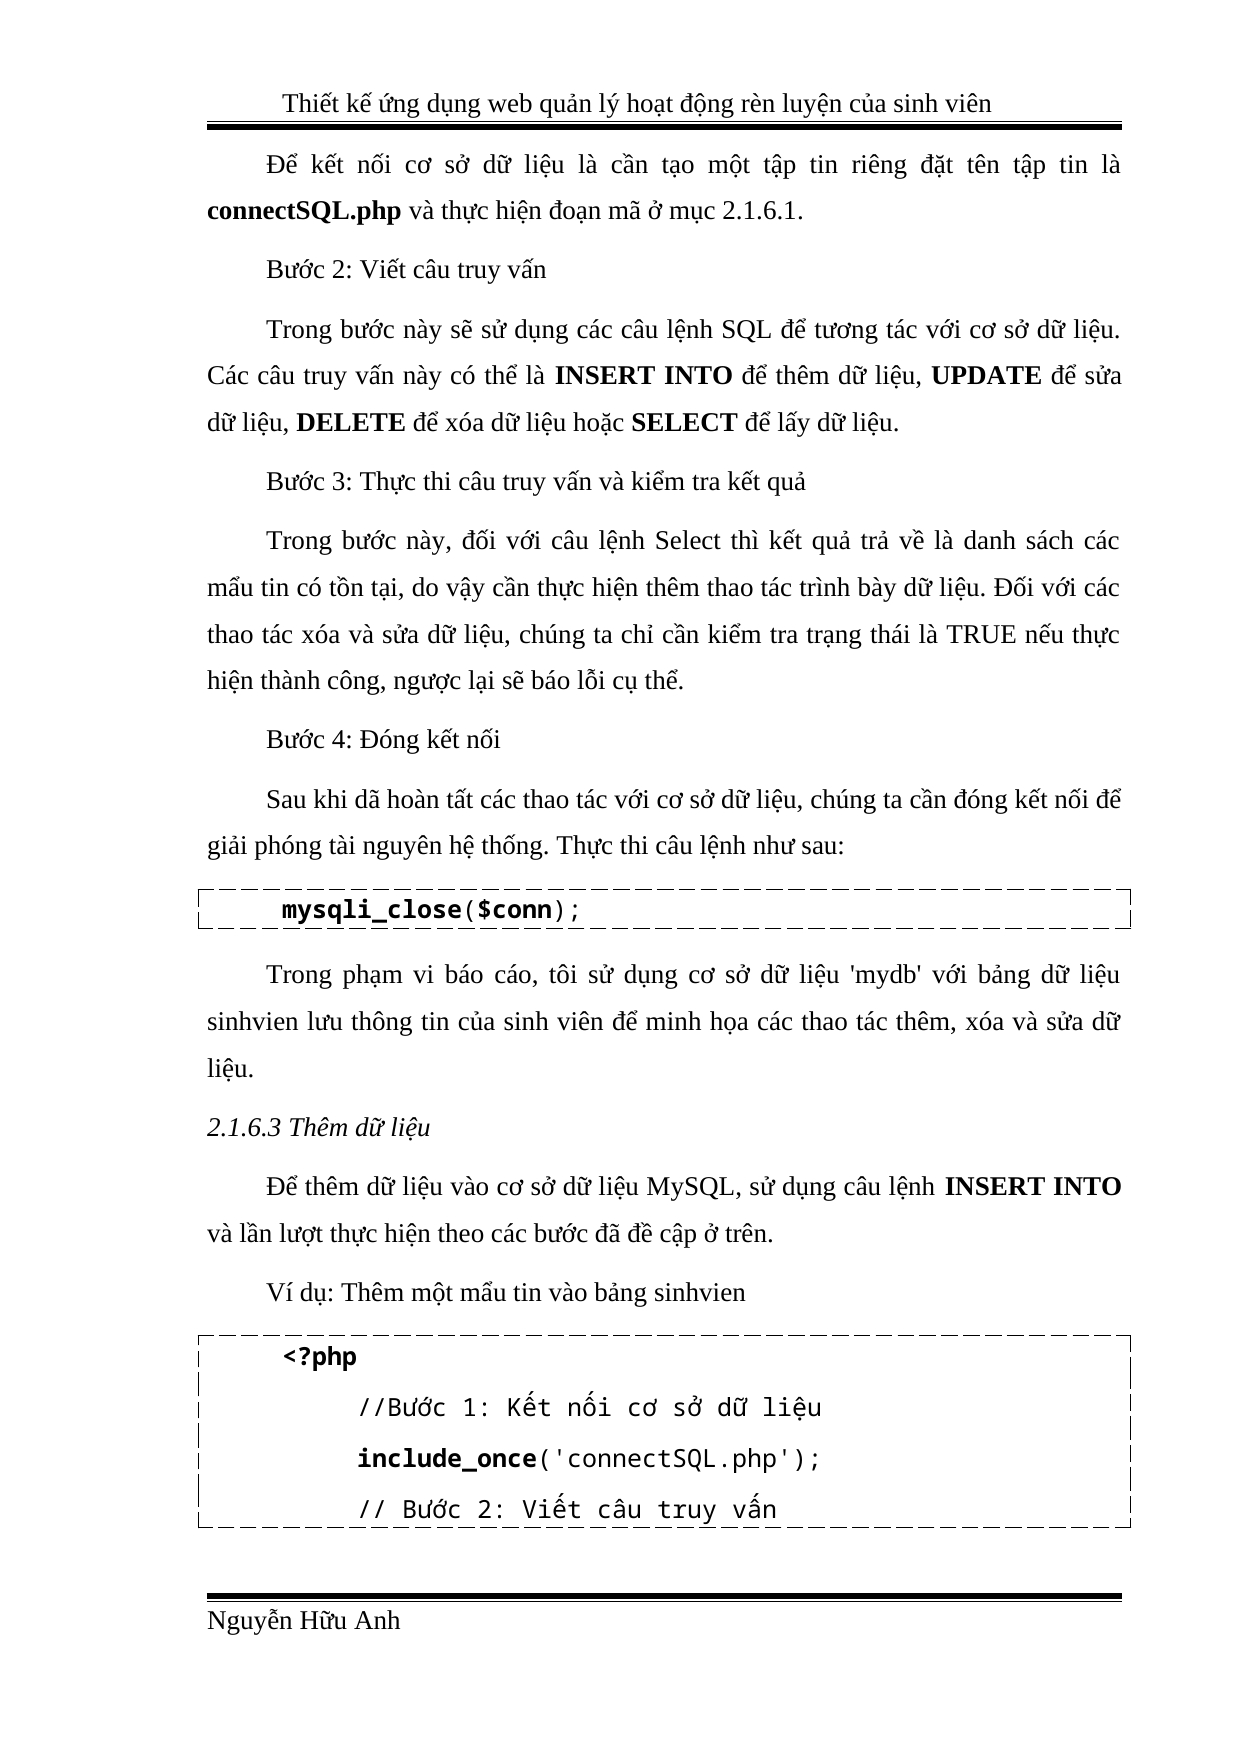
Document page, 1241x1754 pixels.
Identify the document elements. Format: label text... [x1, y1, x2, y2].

text Ví dụ: Thêm một mẩu tin vào bảng sinhvien [207, 1276, 1122, 1307]
subtitle Thêm dữ liệu [207, 1111, 1122, 1142]
text Bước 4: Đóng kết nối [207, 723, 1122, 755]
text Để thêm dữ liệu vào cơ sở dữ liệu MySQL, sử dụng câu lệnh INSERT INTO và lần lượt thực hiện theo các bước đã đề cập ở trên. [207, 1170, 1122, 1248]
text include_once('connectSQL.php'); [197, 1437, 1131, 1474]
text Trong bước này, đối với câu lệnh Select thì kết quả trả về là danh sách các mẩu tin có tồn tại, do vậy cần thực hiện thêm thao tác trình bày dữ liệu. Đối với các thao tác xóa và sửa dữ liệu, chúng ta chỉ cần kiểm tra trạng thái là TRUE nếu thực hiện thành công, ngược lại sẽ báo lỗi cụ thể. [207, 524, 1122, 696]
text //Bước 1: Kết nối cơ sở dữ liệu [197, 1386, 1131, 1423]
text // Bước 2: Viết câu truy vấn [197, 1488, 1131, 1528]
text Bước 3: Thực thi câu truy vấn và kiểm tra kết quả [207, 465, 1122, 496]
text mysqli_close($conn); [197, 888, 1131, 929]
text Bước 2: Viết câu truy vấn [207, 253, 1122, 285]
text Để kết nối cơ sở dữ liệu là cần tạo một tập tin riêng đặt tên tập tin là connectSQL.php và thực hiện đoạn mã ở mục 2.1.6.1. [207, 148, 1122, 226]
text Trong bước này sẽ sử dụng các câu lệnh SQL để tương tác với cơ sở dữ liệu. Các câu truy vấn này có thể là INSERT INTO để thêm dữ liệu, UPDATE để sửa dữ liệu, DELETE để xóa dữ liệu hoặc SELECT để lấy dữ liệu. [207, 313, 1122, 437]
text Sau khi dã hoàn tất các thao tác với cơ sở dữ liệu, chúng ta cần đóng kết nối để giải phóng tài nguyên hệ thống. Thực thi câu lệnh như sau: [207, 783, 1122, 861]
text Trong phạm vi báo cáo, tôi sử dụng cơ sở dữ liệu 'mydb' với bảng dữ liệu sinhvien lưu thông tin của sinh viên để minh họa các thao tác thêm, xóa và sửa dữ liệu. [207, 958, 1122, 1083]
text <?php [197, 1335, 1131, 1372]
